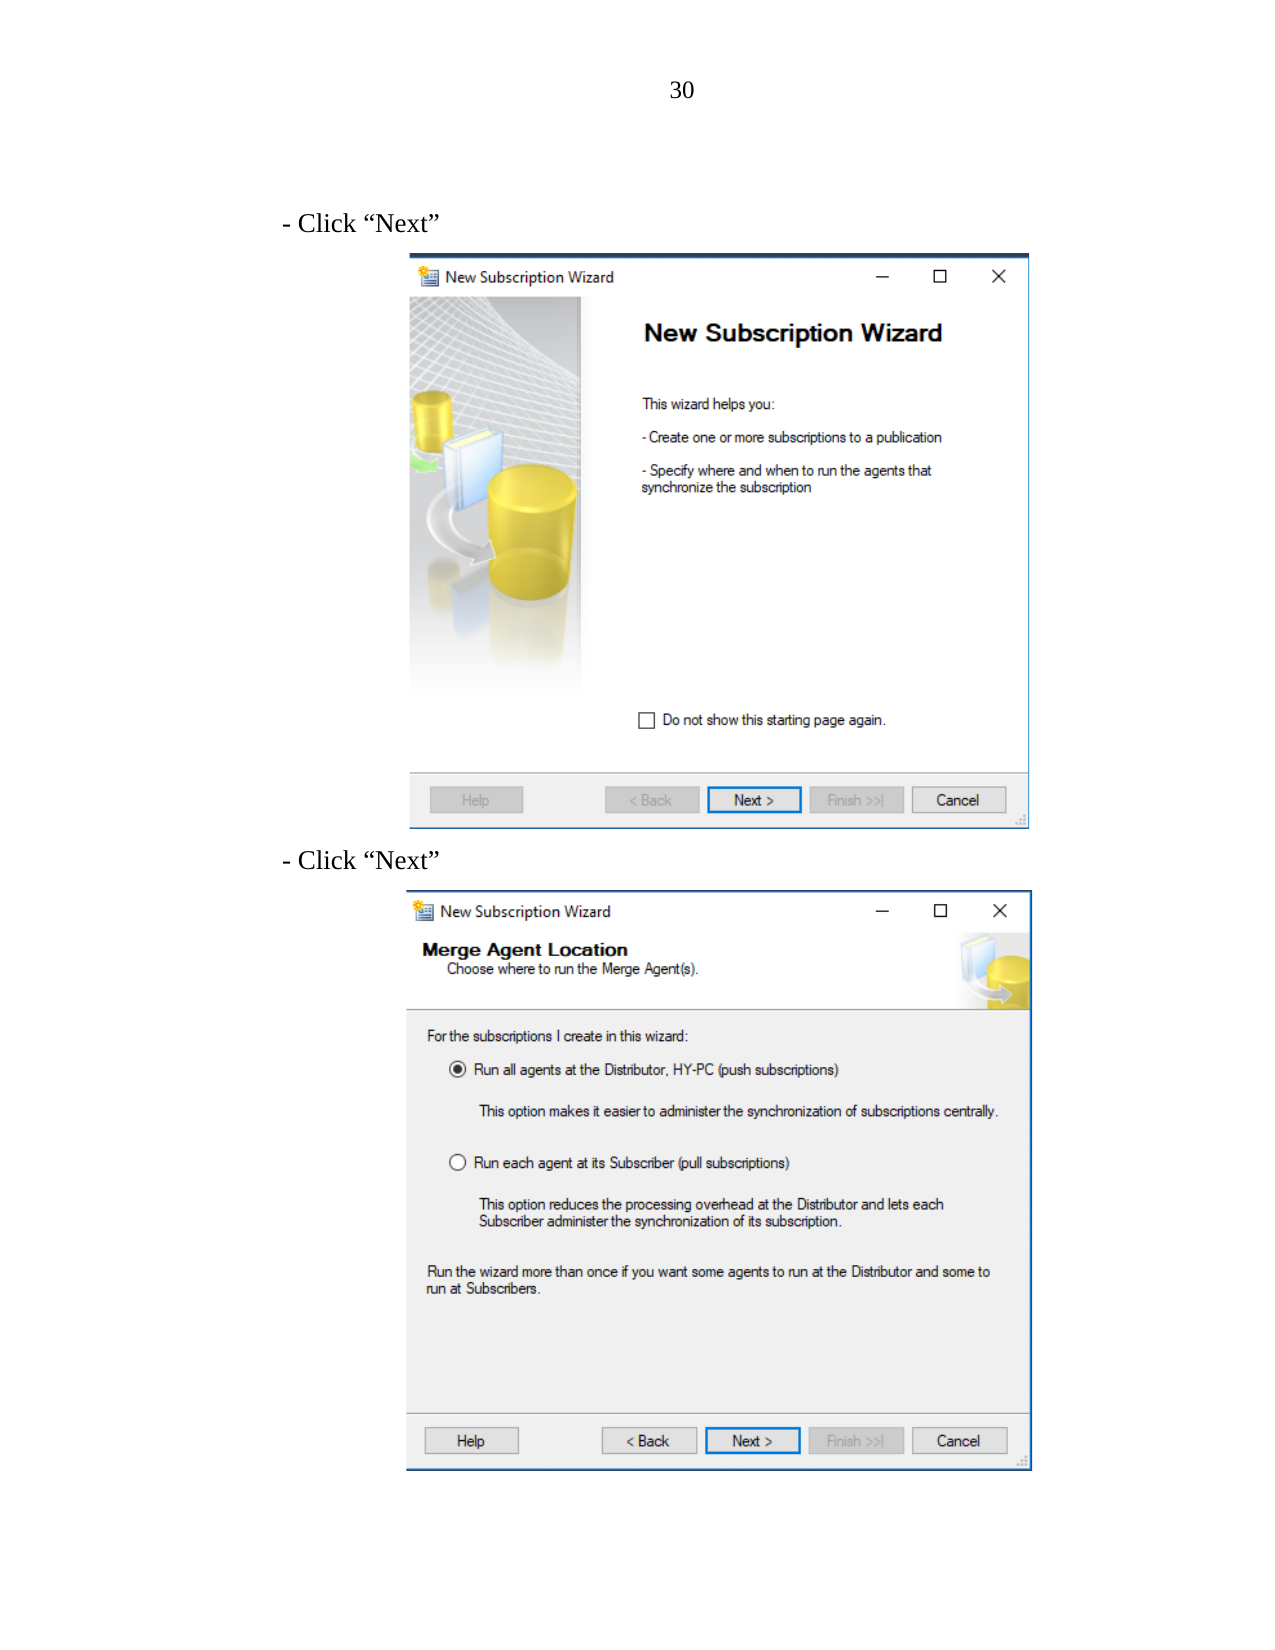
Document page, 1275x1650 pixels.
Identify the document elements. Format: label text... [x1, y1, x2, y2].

picture [406, 890, 1033, 1471]
text - Click “Next” [207, 207, 1157, 238]
picture [409, 253, 1030, 829]
text - Click “Next” [207, 844, 1157, 875]
